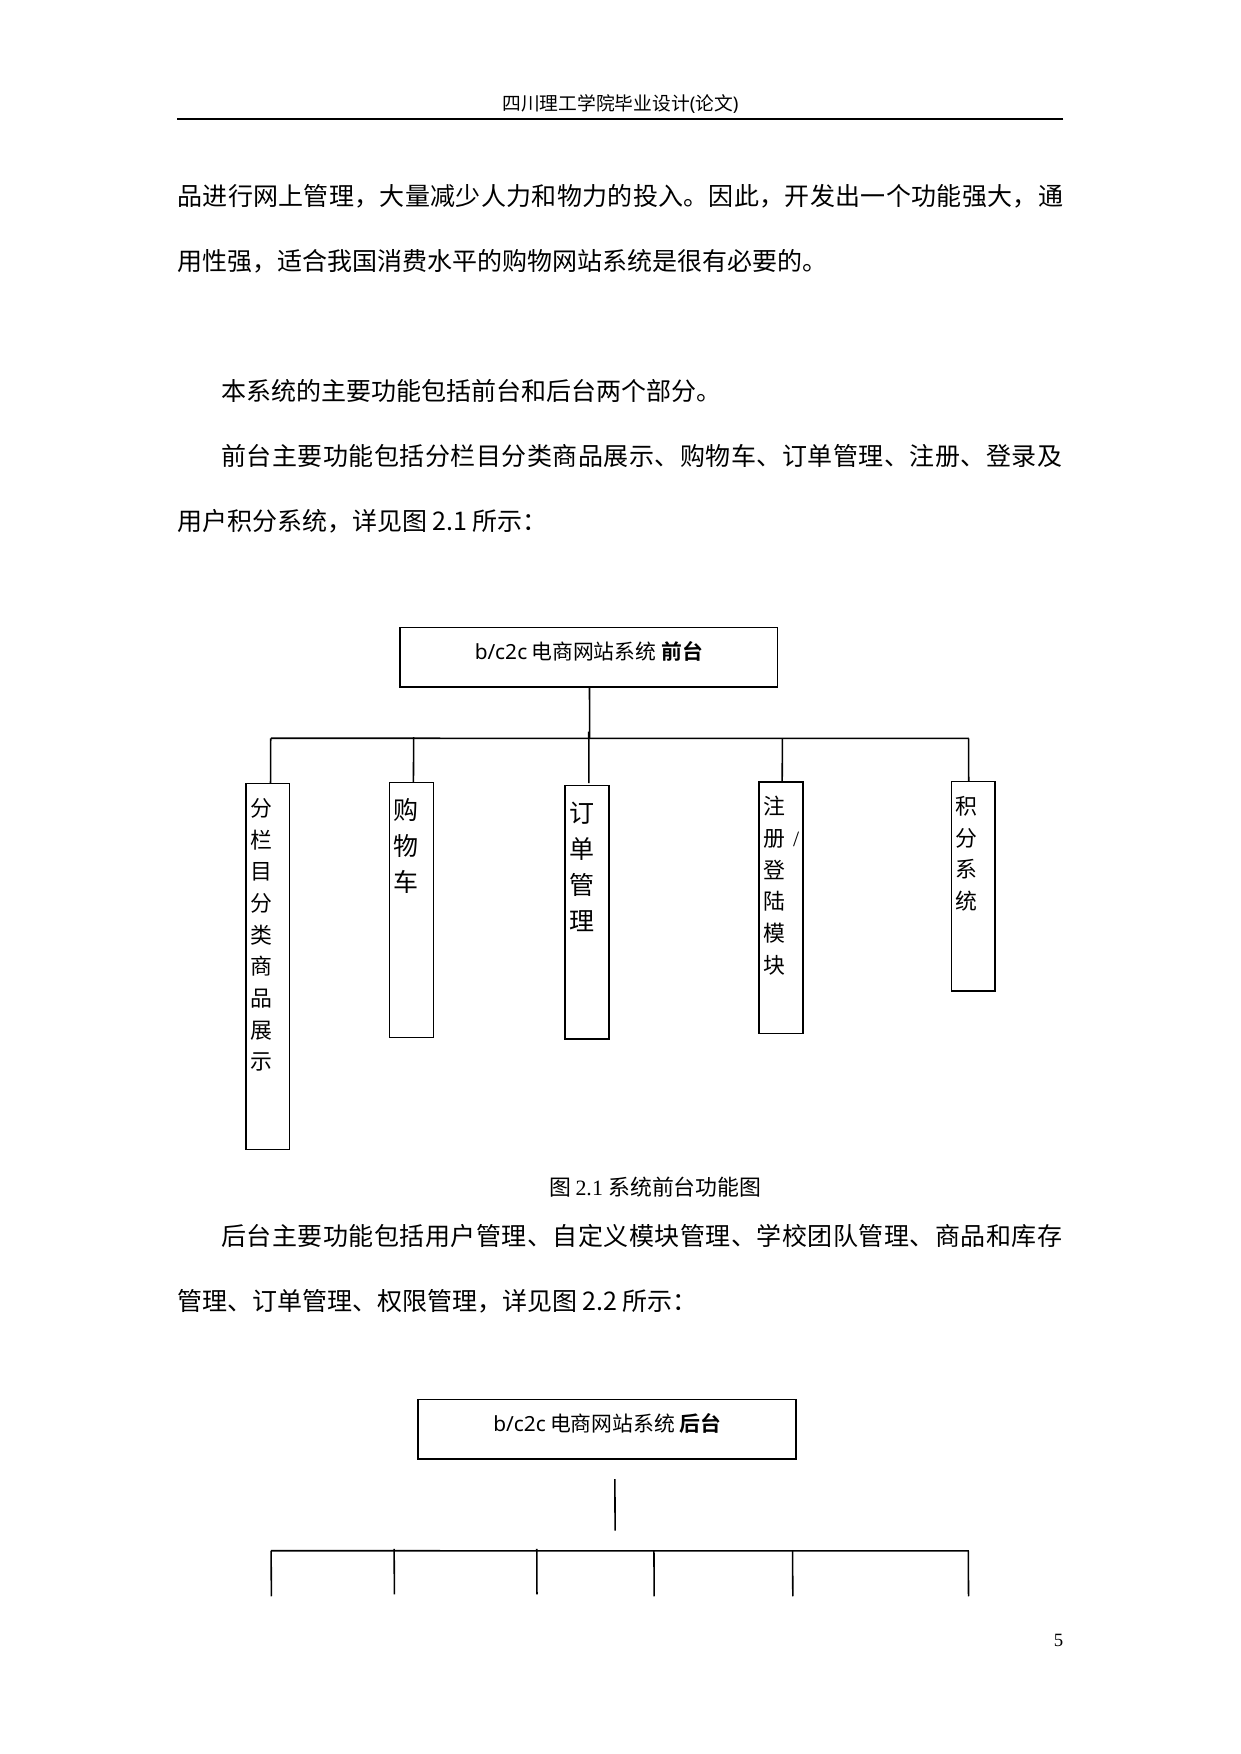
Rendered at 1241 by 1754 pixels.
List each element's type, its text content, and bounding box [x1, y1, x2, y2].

text 图2.1 系统前台功能图 [177, 1169, 1063, 1202]
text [177, 162, 1063, 292]
text 后台主要功能包括用户管理、自定义模块管理、学校团队管理、商品和库存管理、订单管理、权限管理，详见图2.2所示： [177, 1202, 1063, 1332]
text 本系统的主要功能包括前台和后台两个部分。 [177, 357, 1063, 422]
text 前台主要功能包括分栏目分类商品展示、购物车、订单管理、注册、登录及用户积分系统，详见图2.1所示： [177, 422, 1063, 552]
